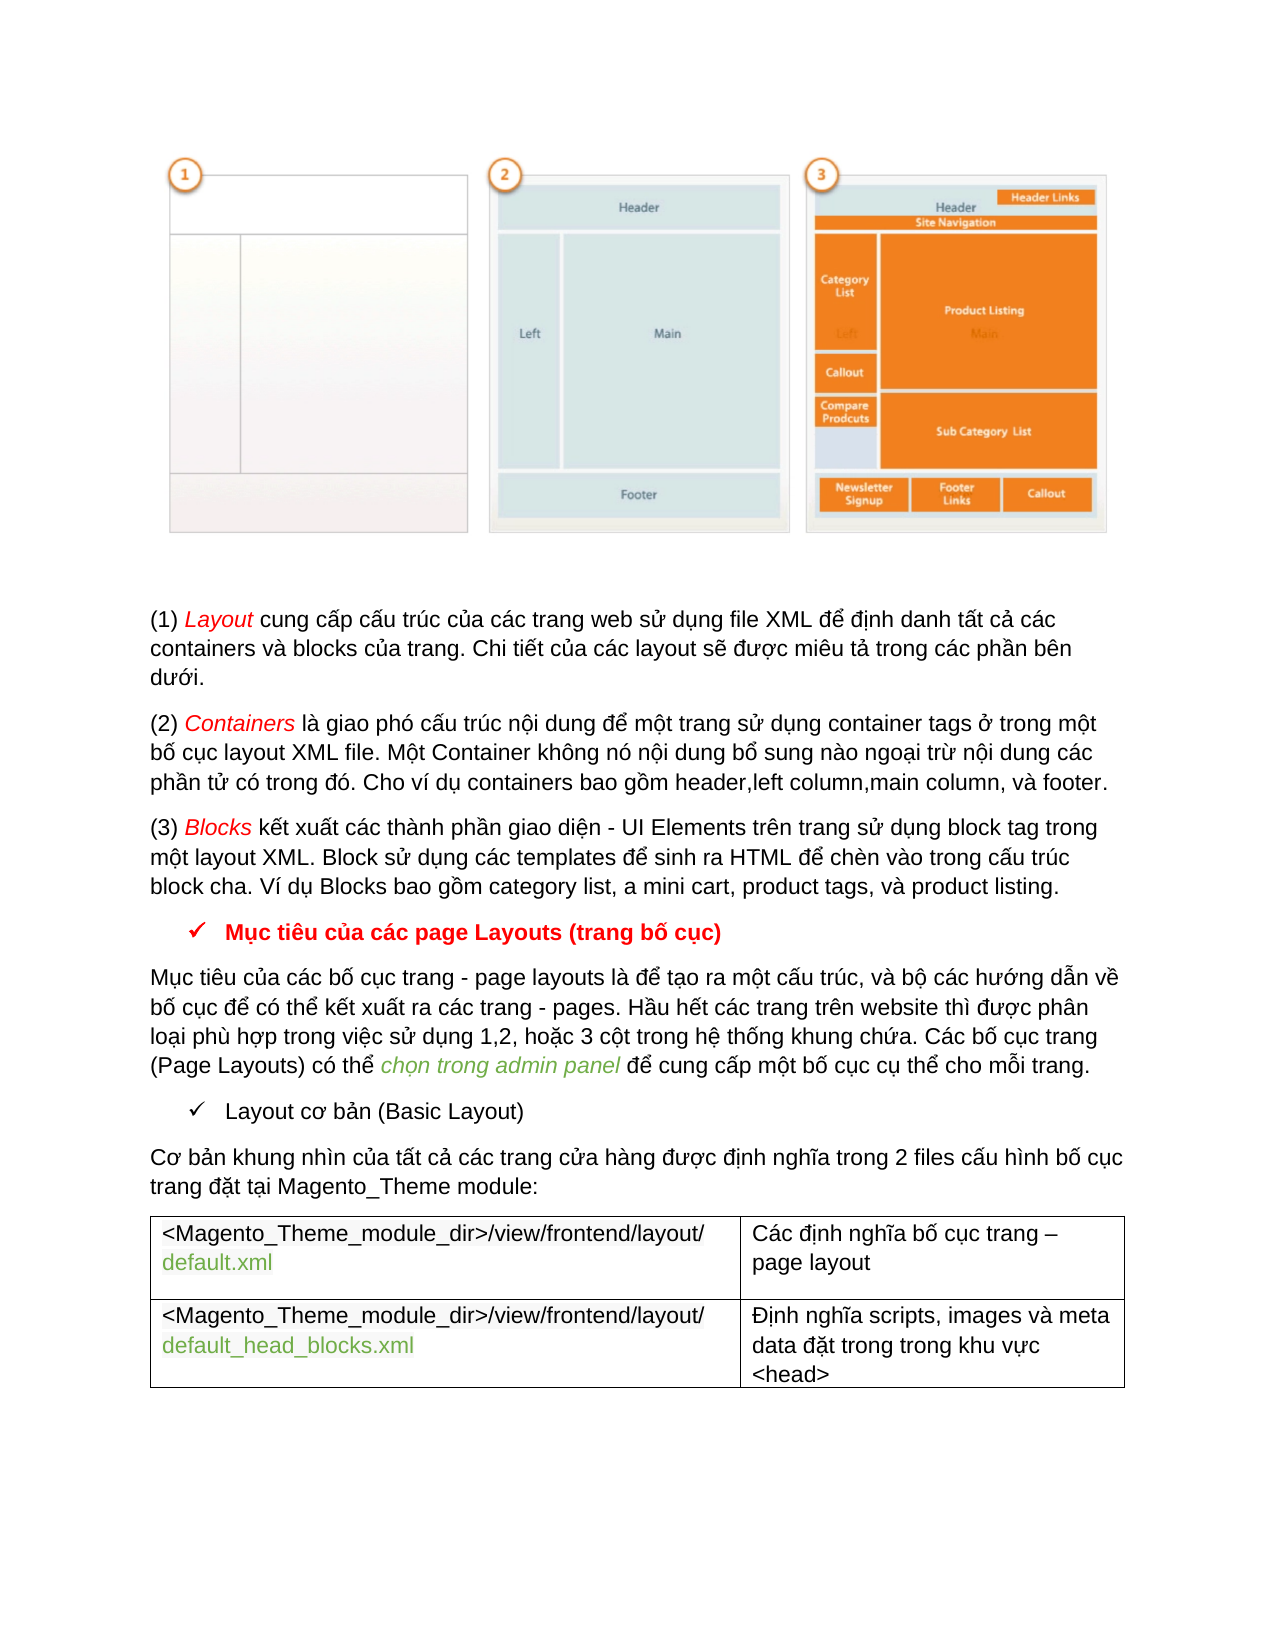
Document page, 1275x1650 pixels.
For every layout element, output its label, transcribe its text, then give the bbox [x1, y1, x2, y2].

text (1) Layout cung cấp cấu trúc của các trang web sử dụng file XML để định danh tất cả các containers và blocks của trang. Chi tiết của các layout sẽ được miêu tả trong các phần bên dưới. [150, 603, 1125, 691]
text (2) Containers là giao phó cấu trúc nội dung để một trang sử dụng container tags ở trong một bố cục layout XML file. Một Container không nó nội dung bổ sung nào ngoại trừ nội dung các phần tử có trong đó. Cho ví dụ containers bao gồm header,left column,main column, và footer. [150, 707, 1125, 795]
text (3) Blocks kết xuất các thành phần giao diện - UI Elements trên trang sử dụng block tag trong một layout XML. Block sử dụng các templates để sinh ra HTML để chèn vào trong cấu trúc block cha. Ví dụ Blocks bao gồm category list, a mini cart, product tags, và product listing. [150, 811, 1125, 899]
text Mục tiêu của các bố cục trang - page layouts là để tạo ra một cấu trúc, và bộ các hướng dẫn về bố cục để có thể kết xuất ra các trang - pages. Hầu hết các trang trên website thì được phân loại phù hợp trong việc sử dụng 1,2, hoặc 3 cột trong hệ thống khung chứa. Các bố cục trang (Page Layouts) có thể chọn trong admin panel để cung cấp một bố cục cụ thể cho mỗi trang. [150, 961, 1125, 1078]
list Layout cơ bản (Basic Layout) [187, 1095, 1125, 1124]
list Mục tiêu của các page Layouts (trang bố cục) [187, 916, 1125, 945]
picture [150, 150, 1125, 541]
table_cell Định nghĩa scripts, images và meta data đặt trong trong khu vực <head> [741, 1300, 1124, 1387]
table_cell <Magento_Theme_module_dir>/view/frontend/layout/default_head_blocks.xml [151, 1300, 740, 1387]
table_header <Magento_Theme_module_dir>/view/frontend/layout/default.xml [151, 1217, 740, 1298]
table_header Các định nghĩa bố cục trang – page layout [741, 1217, 1124, 1298]
text Cơ bản khung nhìn của tất cả các trang cửa hàng được định nghĩa trong 2 files cấu hình bố cục trang đặt tại Magento_Theme module: [150, 1141, 1125, 1199]
